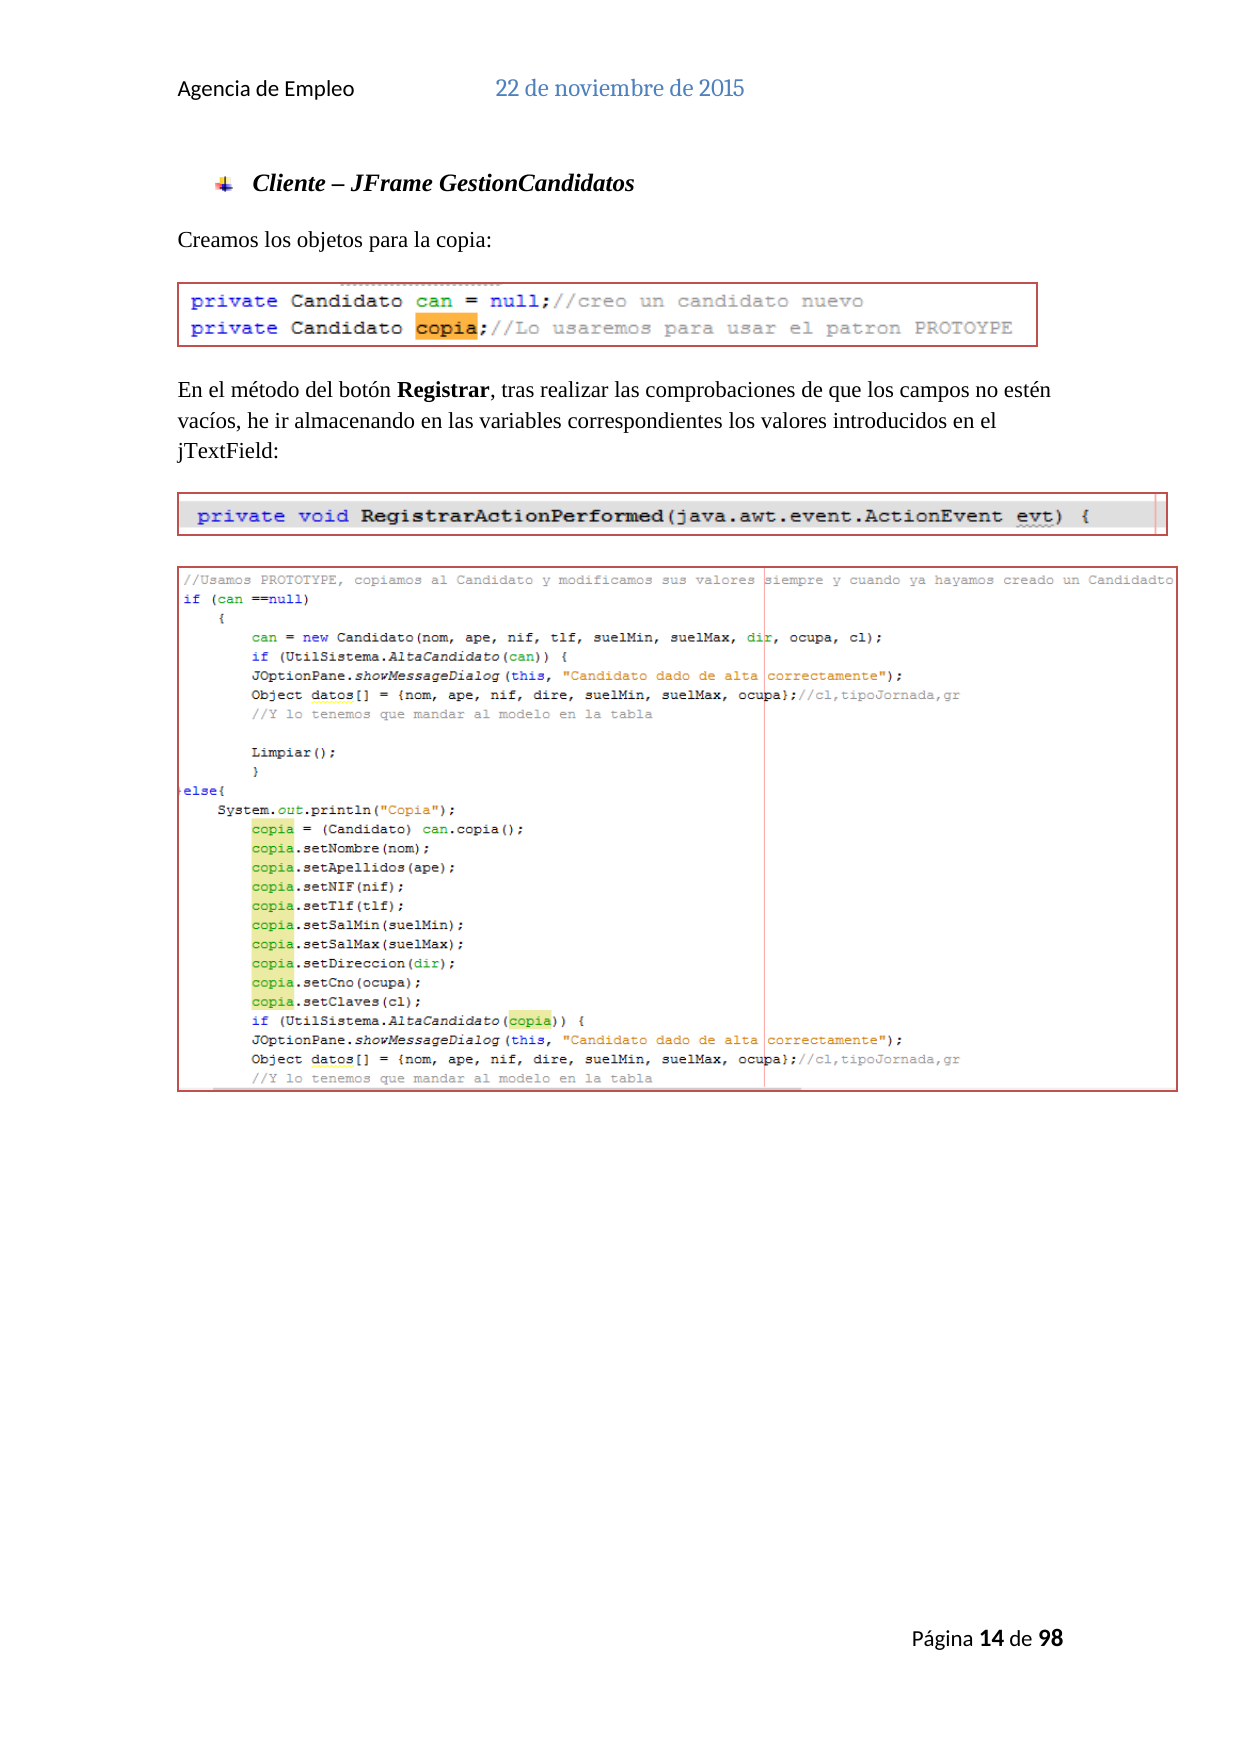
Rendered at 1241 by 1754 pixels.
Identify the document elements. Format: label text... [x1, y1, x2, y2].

text Creamos los objetos para la copia: [177, 226, 1063, 253]
text En el método del botón Registrar, tras realizar las comprobaciones de que los campos no estén vacíos, he ir almacenando en las variables correspondientes los valores introducidos en el jTextField: [177, 376, 1063, 463]
picture [179, 284, 1036, 345]
picture [179, 494, 1166, 534]
picture [179, 568, 1176, 1090]
picture [215, 175, 233, 192]
subtitle Cliente – JFrame GestionCandidatos [215, 168, 1063, 197]
